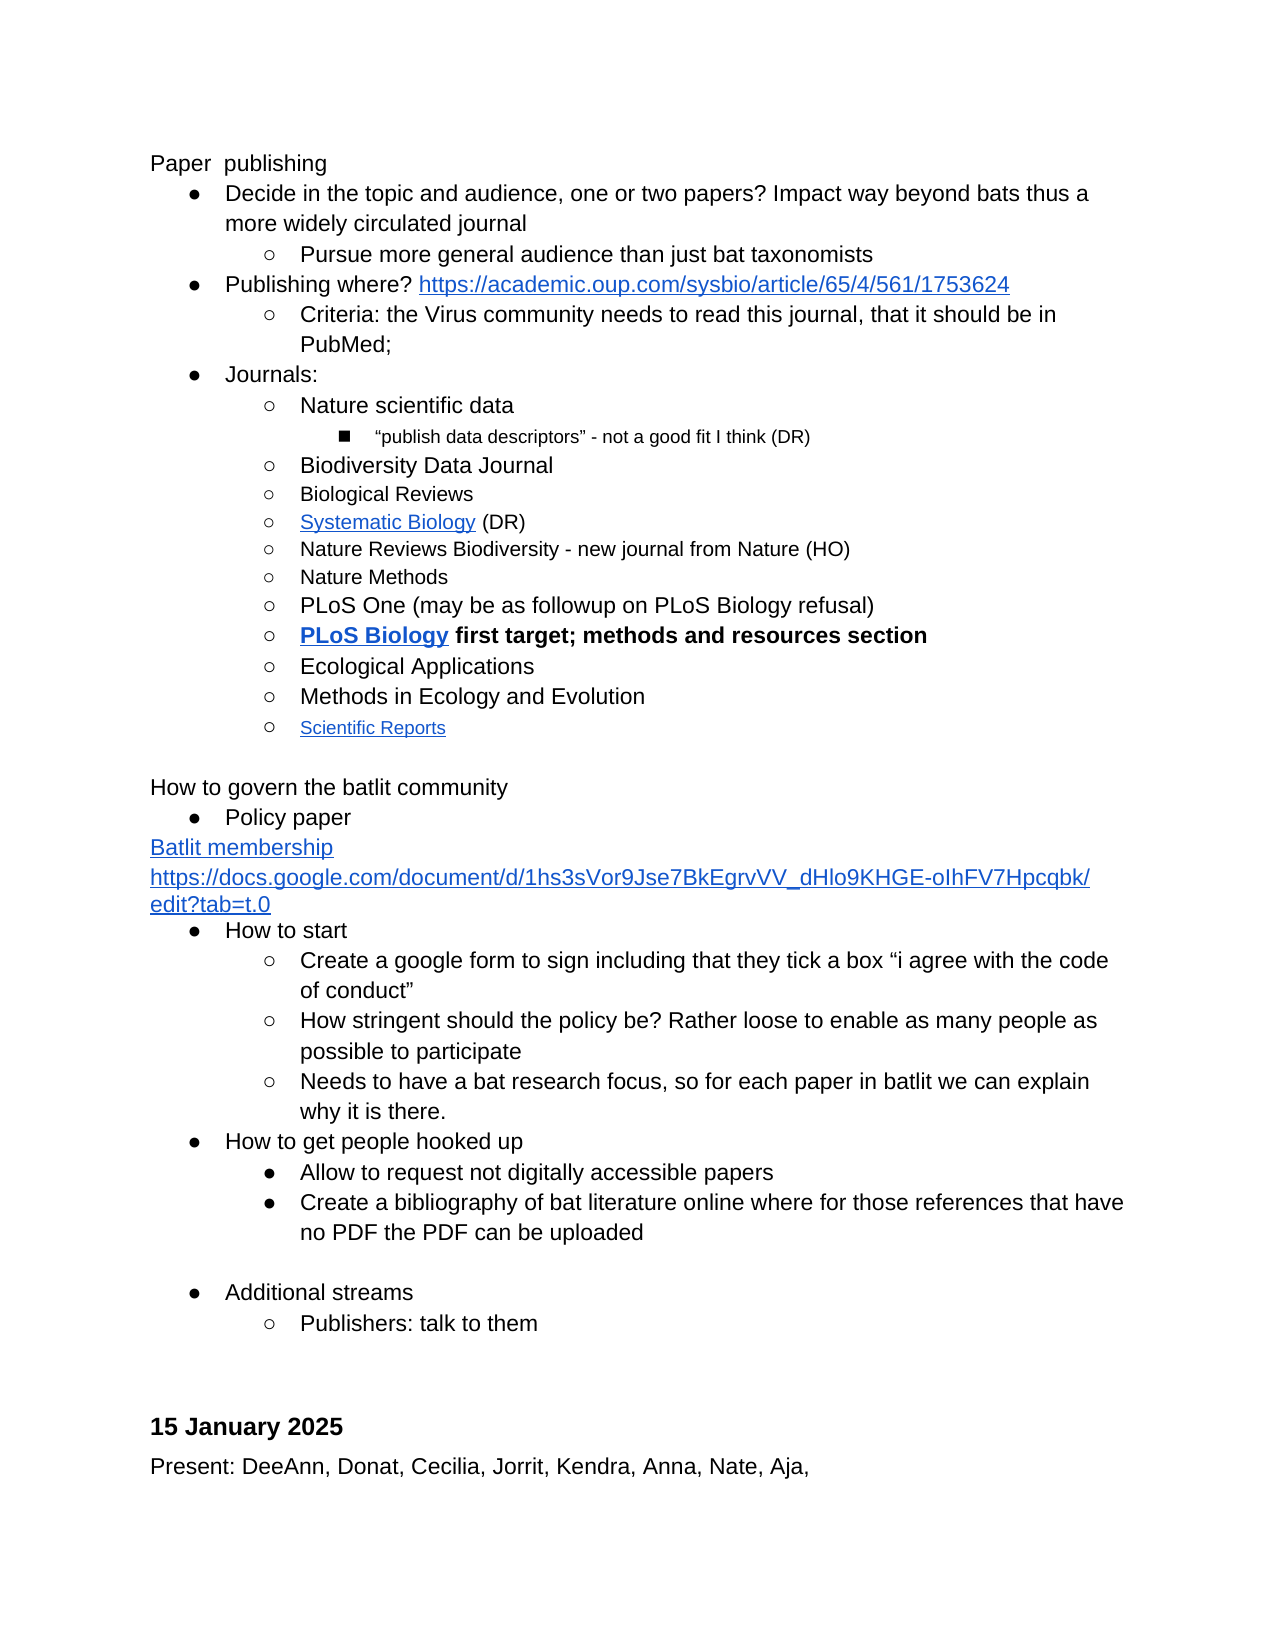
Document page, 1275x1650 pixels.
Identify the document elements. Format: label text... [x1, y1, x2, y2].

list Nature Reviews Biodiversity - new journal from Nature (HO) [262, 537, 1125, 561]
text How to govern the batlit community [150, 773, 1125, 800]
text Batlit membership [150, 834, 1125, 860]
list Needs to have a bat research focus, so for each paper in batlit we can explain why it is there. [262, 1068, 1125, 1124]
list Criteria: the Virus community needs to read this journal, that it should be in PubMed; [262, 301, 1125, 358]
list Nature scientific data [262, 392, 1125, 418]
list How to get people hooked up [187, 1128, 1125, 1155]
subtitle 15 January 2025 [150, 1412, 1125, 1440]
list Policy paper [187, 804, 1125, 830]
list Ecological Applications [262, 653, 1125, 679]
list PLoS One (may be as followup on PLoS Biology refusal) [262, 592, 1125, 619]
list How stringent should the policy be? Rather loose to enable as many people as possible to participate [262, 1007, 1125, 1064]
list Journals: [187, 361, 1125, 388]
list Nature Methods [262, 565, 1125, 589]
text Present: DeeAnn, Donat, Cecilia, Jorrit, Kendra, Anna, Nate, Aja, [150, 1453, 1125, 1479]
list How to start [187, 917, 1125, 943]
text Paper publishing [150, 150, 1125, 176]
list Allow to request not digitally accessible papers [262, 1158, 1125, 1185]
list PLoS Biology first target; methods and resources section [262, 622, 1125, 649]
list Publishers: talk to them [262, 1309, 1125, 1336]
list Publishing where? https://academic.oup.com/sysbio/article/65/4/561/1753624 [187, 271, 1125, 297]
list Decide in the topic and audience, one or two papers? Impact way beyond bats thus a more widely circulated journal [187, 180, 1125, 237]
list Pursue more general audience than just bat taxonomists [262, 241, 1125, 267]
list Methods in Ecology and Evolution [262, 683, 1125, 709]
list Biological Reviews [262, 482, 1125, 506]
list Biodiversity Data Journal [262, 452, 1125, 478]
list Create a bibliography of bat literature online where for those references that have no PDF the PDF can be uploaded [262, 1189, 1125, 1245]
list Scientific Reports [262, 713, 1125, 739]
list “publish data descriptors” - not a good fit I think (DR) [337, 422, 1125, 448]
list Additional streams [187, 1279, 1125, 1306]
text https://docs.google.com/document/d/1hs3sVor9Jse7BkEgrvVV_dHlo9KHGE-oIhFV7Hpcqbk/edit?tab=t.0 [150, 864, 1125, 917]
list Create a google form to sign including that they tick a box “i agree with the code of conduct” [262, 947, 1125, 1004]
list Systematic Biology (DR) [262, 510, 1125, 534]
